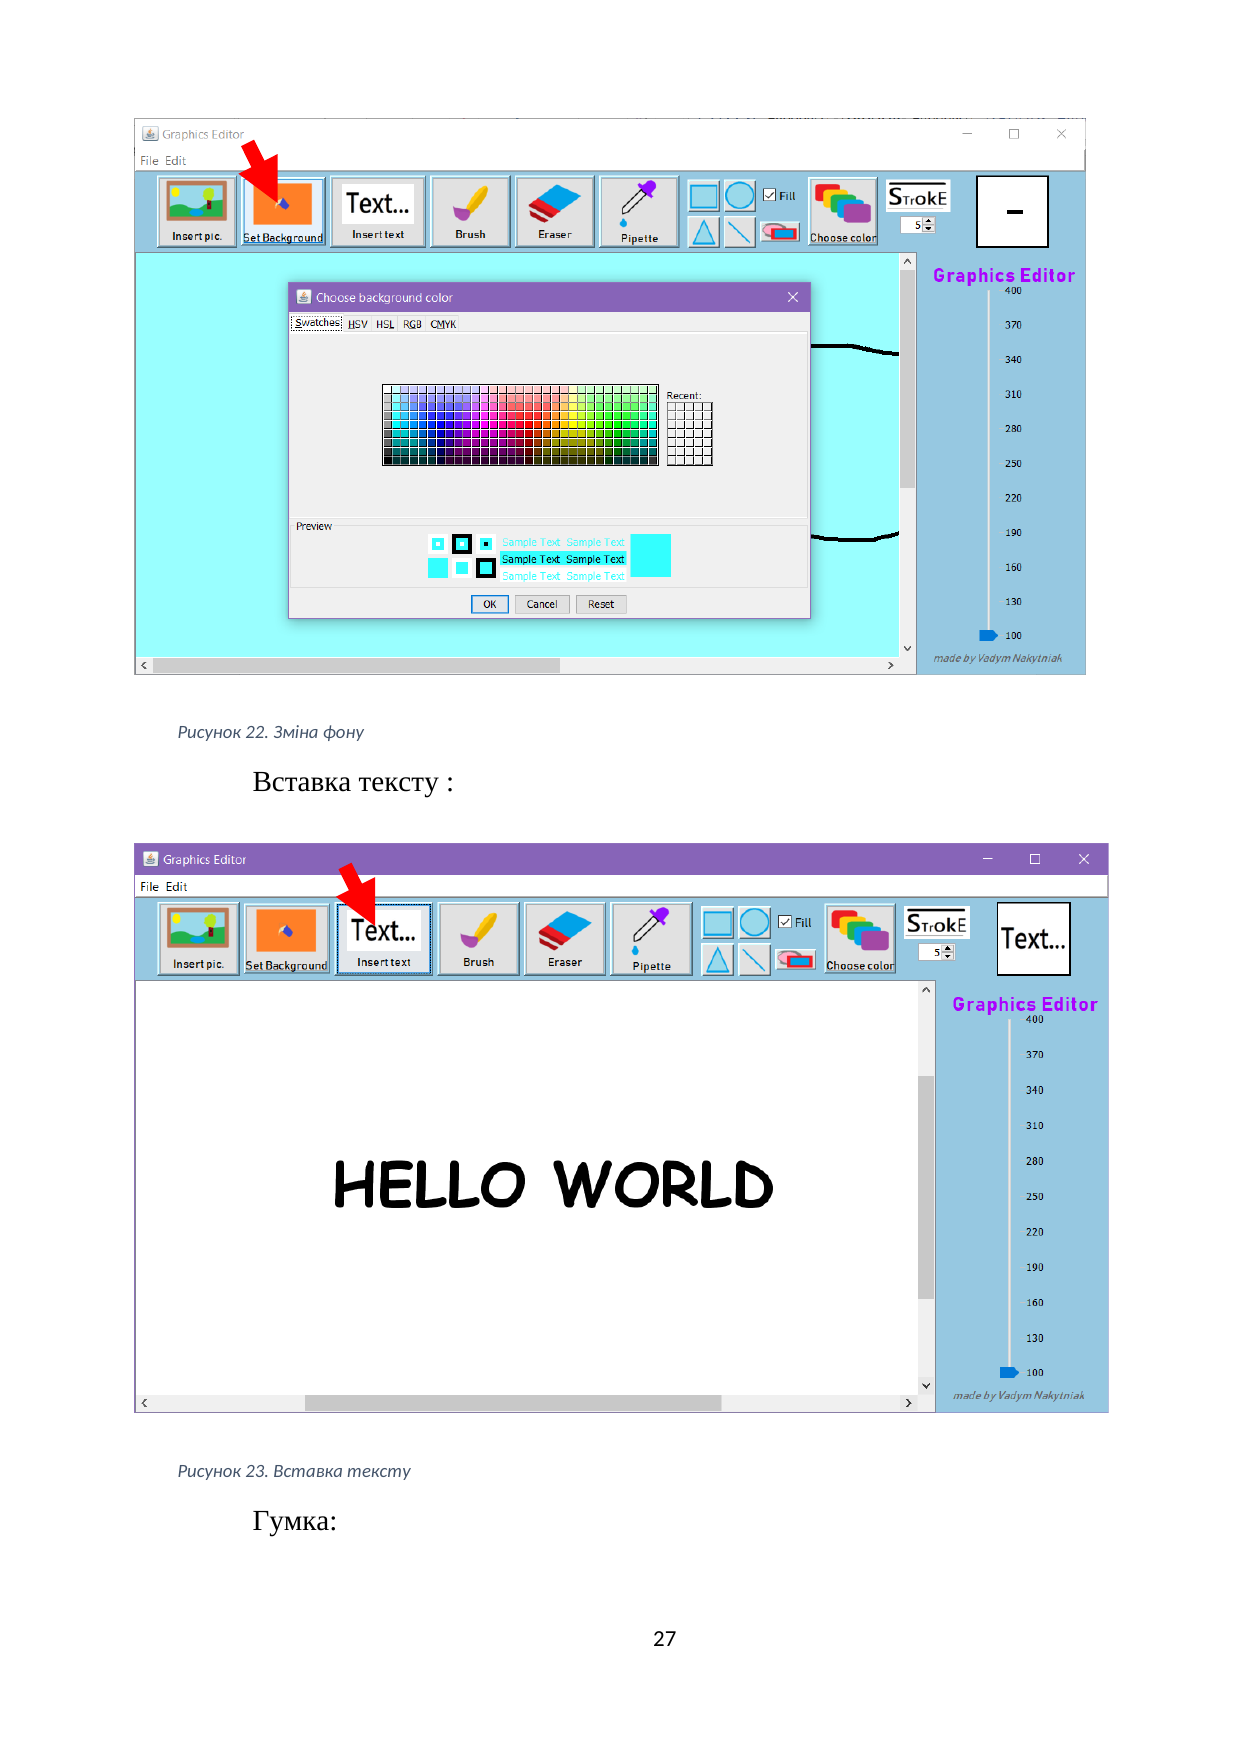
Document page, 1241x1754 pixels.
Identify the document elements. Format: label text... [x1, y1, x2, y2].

text Рисунок 23. Вставка тексту [177, 1459, 1152, 1482]
text Вставка тексту : [177, 764, 1152, 798]
text Гумка: [177, 1503, 1152, 1536]
text Рисунок 22. Зміна фону [177, 720, 1152, 743]
picture [134, 843, 1109, 1413]
picture [134, 118, 1086, 675]
